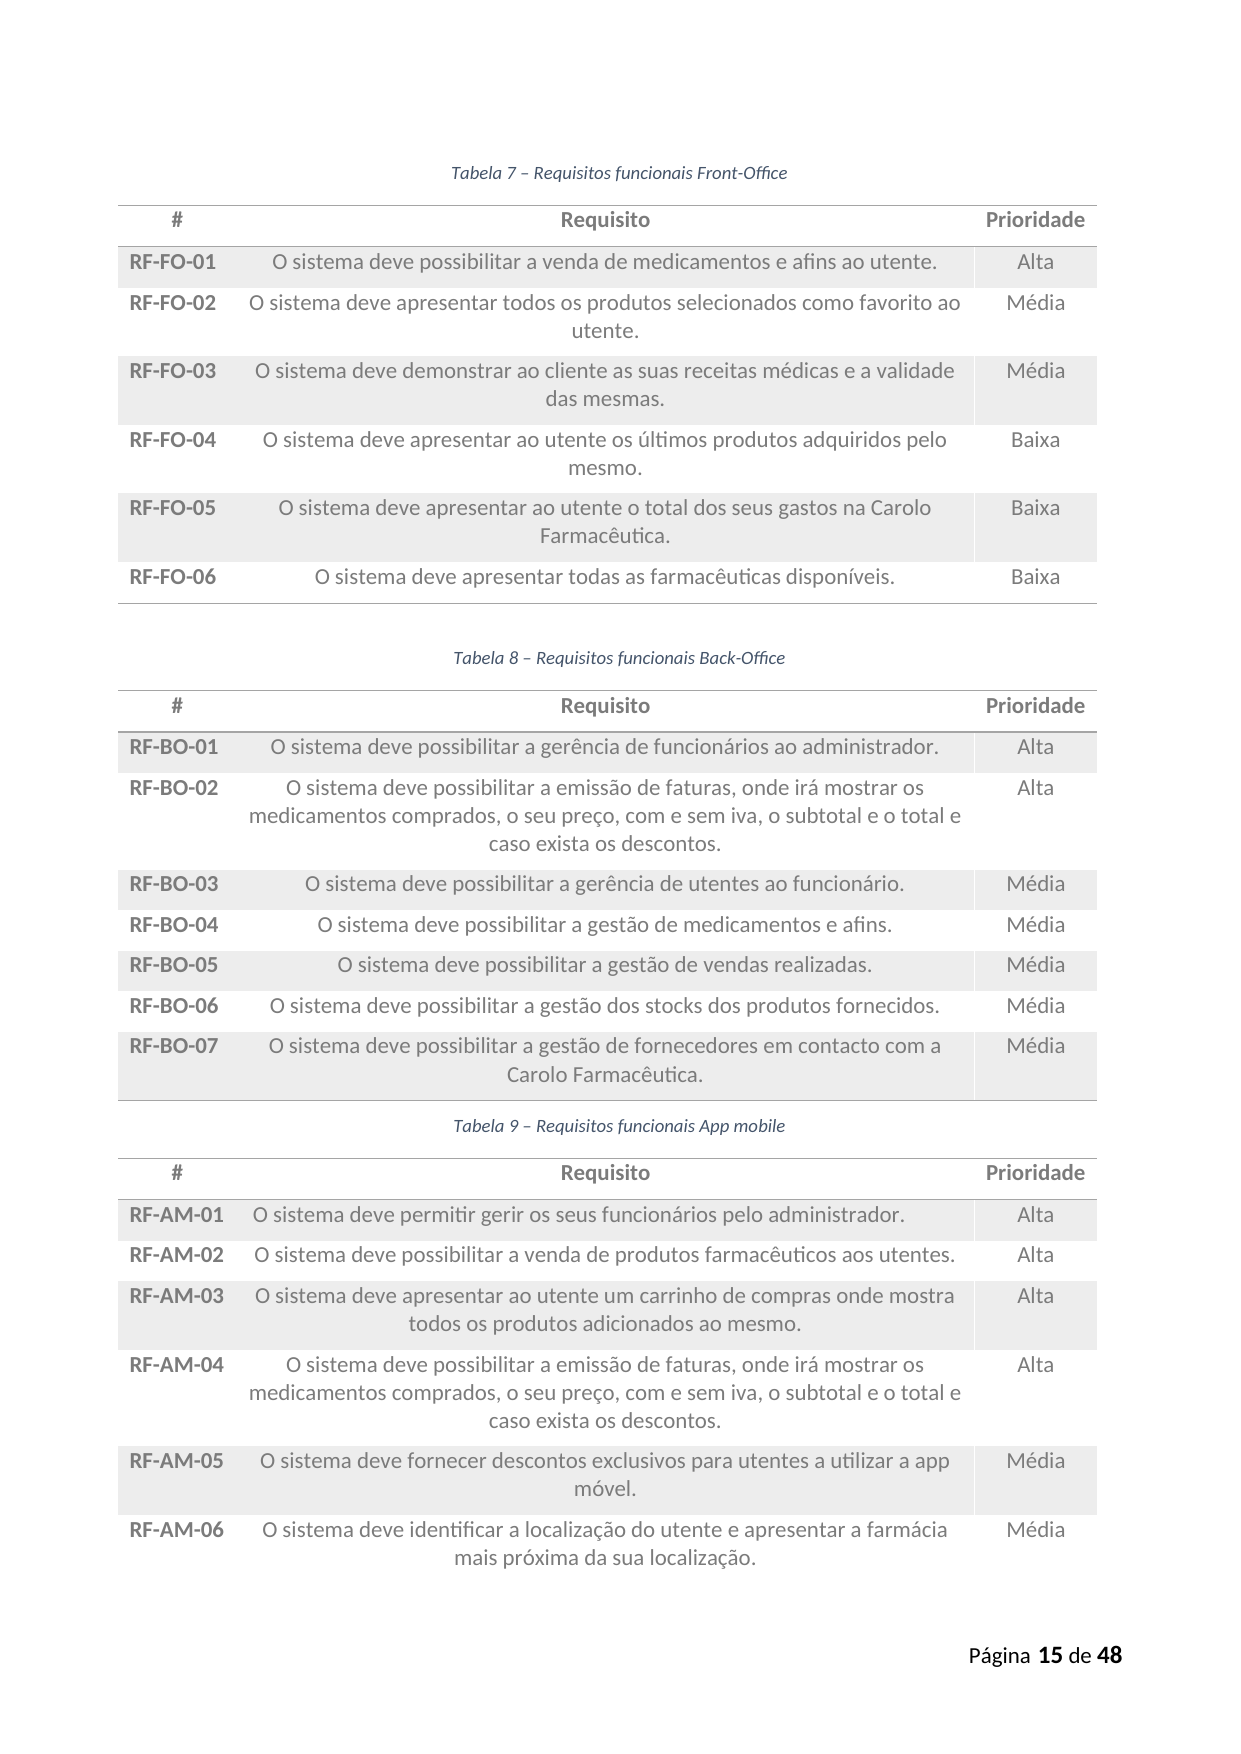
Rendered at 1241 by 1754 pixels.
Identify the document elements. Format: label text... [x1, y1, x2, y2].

table_cell O sistema deve apresentar ao utente o total dos seus gastos na Carolo Farmacêutica. [236, 493, 974, 562]
table_cell Alta [975, 247, 1097, 288]
table_cell RF-BO-07 [118, 1032, 236, 1100]
table_cell O sistema deve demonstrar ao cliente as suas receitas médicas e a validade das mesmas. [236, 356, 974, 425]
table_header Prioridade [975, 1159, 1097, 1199]
table_cell O sistema deve apresentar todos os produtos selecionados como favorito ao utente. [236, 288, 974, 356]
table_header Requisito [236, 691, 974, 731]
table_cell RF-FO-02 [118, 288, 236, 356]
table_cell Baixa [975, 493, 1097, 562]
table_cell O sistema deve possibilitar a venda de produtos farmacêuticos aos utentes. [236, 1241, 974, 1281]
table_cell RF-FO-04 [118, 425, 236, 493]
table_header # [118, 1159, 236, 1199]
table_cell O sistema deve fornecer descontos exclusivos para utentes a utilizar a app móvel. [236, 1446, 974, 1515]
table_cell O sistema deve possibilitar a gestão de fornecedores em contacto com a Carolo Farmacêutica. [236, 1032, 974, 1100]
table_cell O sistema deve permitir gerir os seus funcionários pelo administrador. [236, 1200, 974, 1241]
table_cell O sistema deve apresentar ao utente um carrinho de compras onde mostra todos os produtos adicionados ao mesmo. [236, 1281, 974, 1350]
table_header # [118, 206, 236, 246]
table_cell O sistema deve apresentar todas as farmacêuticas disponíveis. [236, 562, 974, 602]
table_cell Média [975, 991, 1097, 1032]
table_cell Alta [975, 773, 1097, 869]
table_header Prioridade [975, 206, 1097, 246]
table_cell O sistema deve possibilitar a emissão de faturas, onde irá mostrar os medicamentos comprados, o seu preço, com e sem iva, o subtotal e o total e caso exista os descontos. [236, 1350, 974, 1446]
table_cell RF-BO-01 [118, 733, 236, 773]
table_cell Média [975, 910, 1097, 951]
table_cell RF-FO-03 [118, 356, 236, 425]
table_cell Média [975, 1446, 1097, 1515]
table_cell O sistema deve possibilitar a venda de medicamentos e afins ao utente. [236, 247, 974, 288]
table_cell Alta [975, 1200, 1097, 1241]
table_cell O sistema deve possibilitar a gestão dos stocks dos produtos fornecidos. [236, 991, 974, 1032]
table_cell Alta [975, 1241, 1097, 1281]
table_cell Média [975, 951, 1097, 991]
table_cell Média [975, 288, 1097, 356]
table_cell Média [975, 1515, 1097, 1583]
table_cell RF-FO-06 [118, 562, 236, 602]
table_cell Média [975, 870, 1097, 910]
table_cell RF-AM-03 [118, 1281, 236, 1350]
table_cell RF-FO-05 [118, 493, 236, 562]
table_cell O sistema deve possibilitar a gerência de utentes ao funcionário. [236, 870, 974, 910]
table_cell O sistema deve possibilitar a gestão de medicamentos e afins. [236, 910, 974, 951]
table_cell RF-AM-01 [118, 1200, 236, 1241]
table_cell Média [975, 1032, 1097, 1100]
table_cell RF-BO-02 [118, 773, 236, 869]
table_cell O sistema deve identificar a localização do utente e apresentar a farmácia mais próxima da sua localização. [236, 1515, 974, 1583]
table_cell Baixa [975, 562, 1097, 602]
table_cell O sistema deve apresentar ao utente os últimos produtos adquiridos pelo mesmo. [236, 425, 974, 493]
table_header Prioridade [975, 691, 1097, 731]
table_cell RF-BO-03 [118, 870, 236, 910]
table_header Requisito [236, 1159, 974, 1199]
table_cell RF-FO-01 [118, 247, 236, 288]
table_cell Alta [975, 733, 1097, 773]
table_cell RF-BO-05 [118, 951, 236, 991]
table_cell RF-AM-04 [118, 1350, 236, 1446]
table_cell Baixa [975, 425, 1097, 493]
table_cell Alta [975, 1350, 1097, 1446]
table_cell O sistema deve possibilitar a emissão de faturas, onde irá mostrar os medicamentos comprados, o seu preço, com e sem iva, o subtotal e o total e caso exista os descontos. [236, 773, 974, 869]
table_header # [118, 691, 236, 731]
table_cell Média [975, 356, 1097, 425]
table_cell RF-AM-05 [118, 1446, 236, 1515]
table_cell Alta [975, 1281, 1097, 1350]
table_cell RF-AM-06 [118, 1515, 236, 1583]
table_cell RF-AM-02 [118, 1241, 236, 1281]
table_cell O sistema deve possibilitar a gestão de vendas realizadas. [236, 951, 974, 991]
table_cell RF-BO-04 [118, 910, 236, 951]
table_cell O sistema deve possibilitar a gerência de funcionários ao administrador. [236, 733, 974, 773]
table_cell RF-BO-06 [118, 991, 236, 1032]
table_header Requisito [236, 206, 974, 246]
